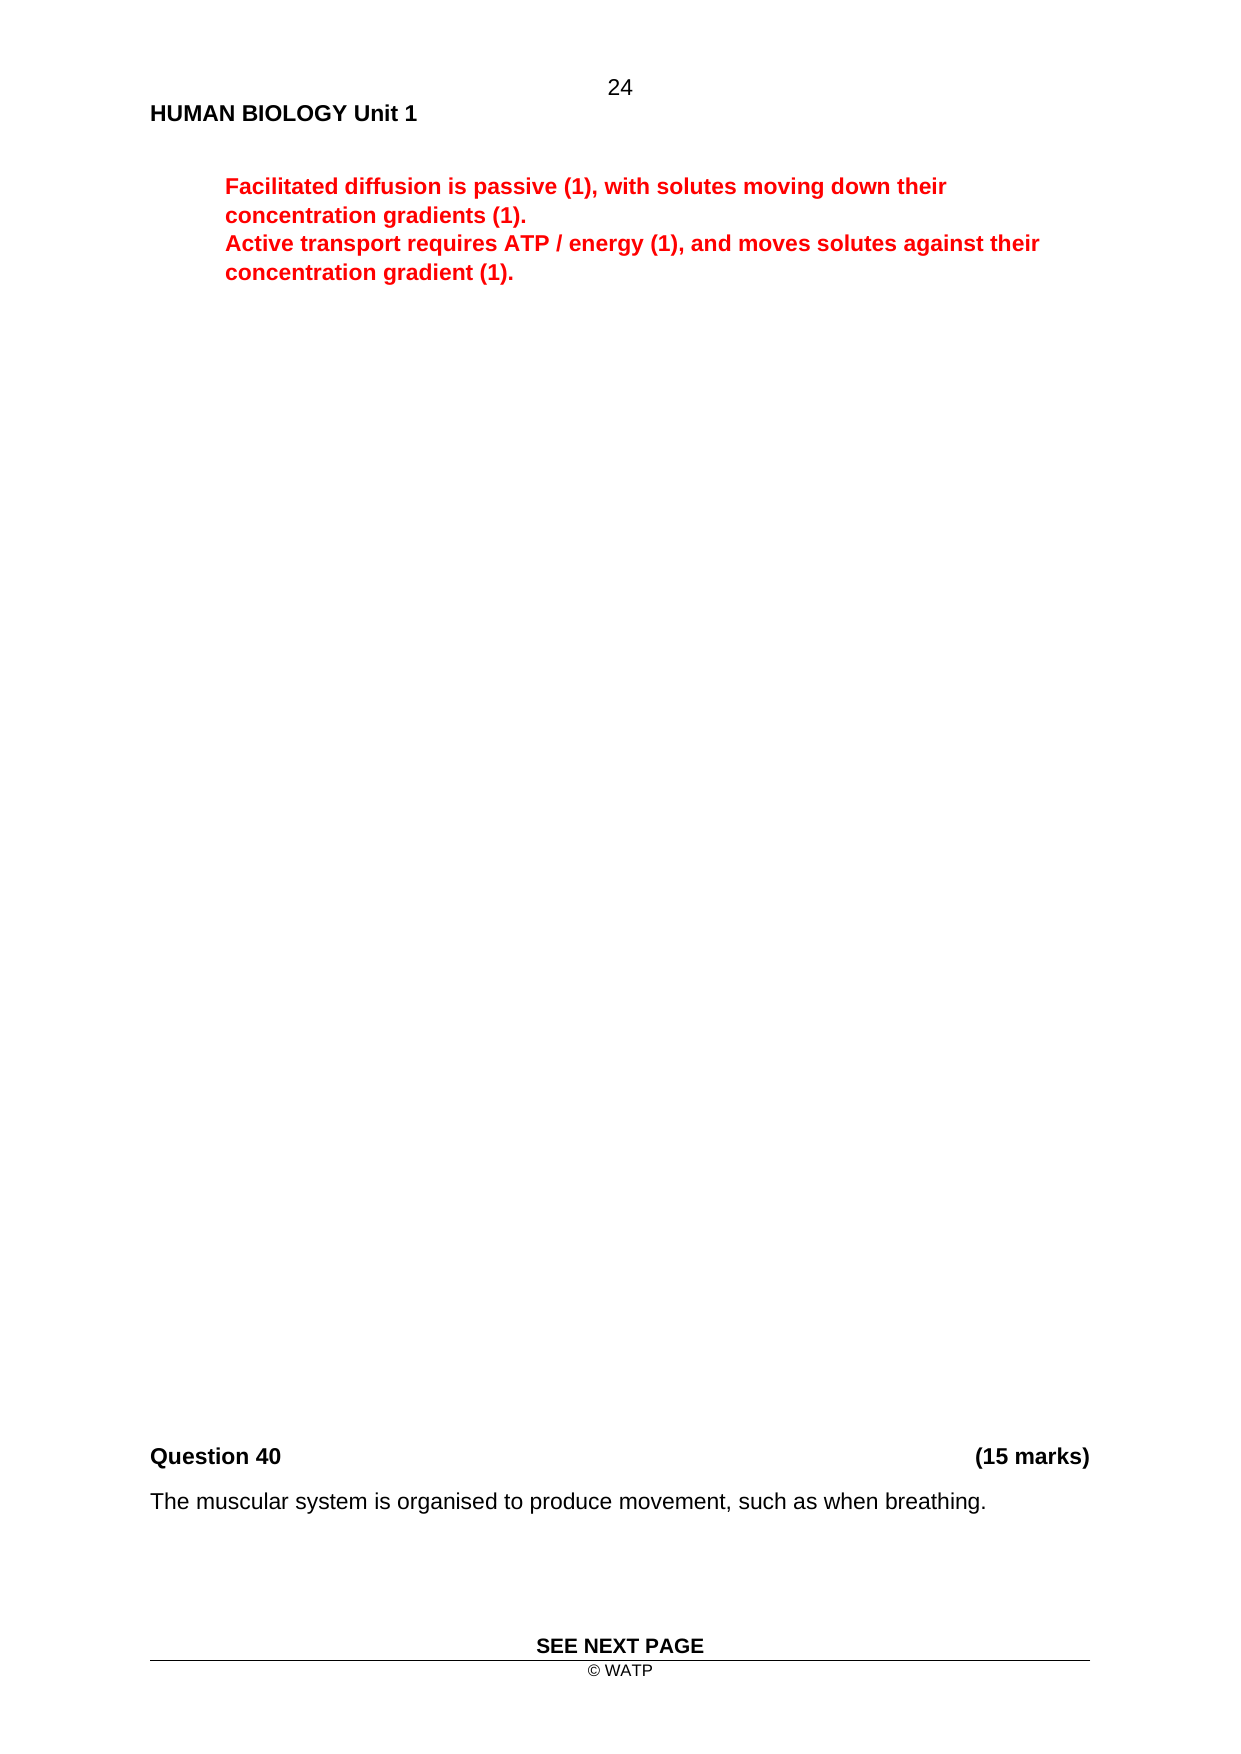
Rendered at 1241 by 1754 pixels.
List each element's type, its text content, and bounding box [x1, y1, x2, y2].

text The muscular system is organised to produce movement, such as when breathing. [150, 1488, 1090, 1514]
list Active transport requires ATP / energy (1), and moves solutes against their concentration gradient (1). [225, 230, 1090, 285]
list Facilitated diffusion is passive (1), with solutes moving down their concentration gradients (1). [225, 173, 1090, 228]
text Question 40 (15 marks) [150, 1443, 1090, 1469]
